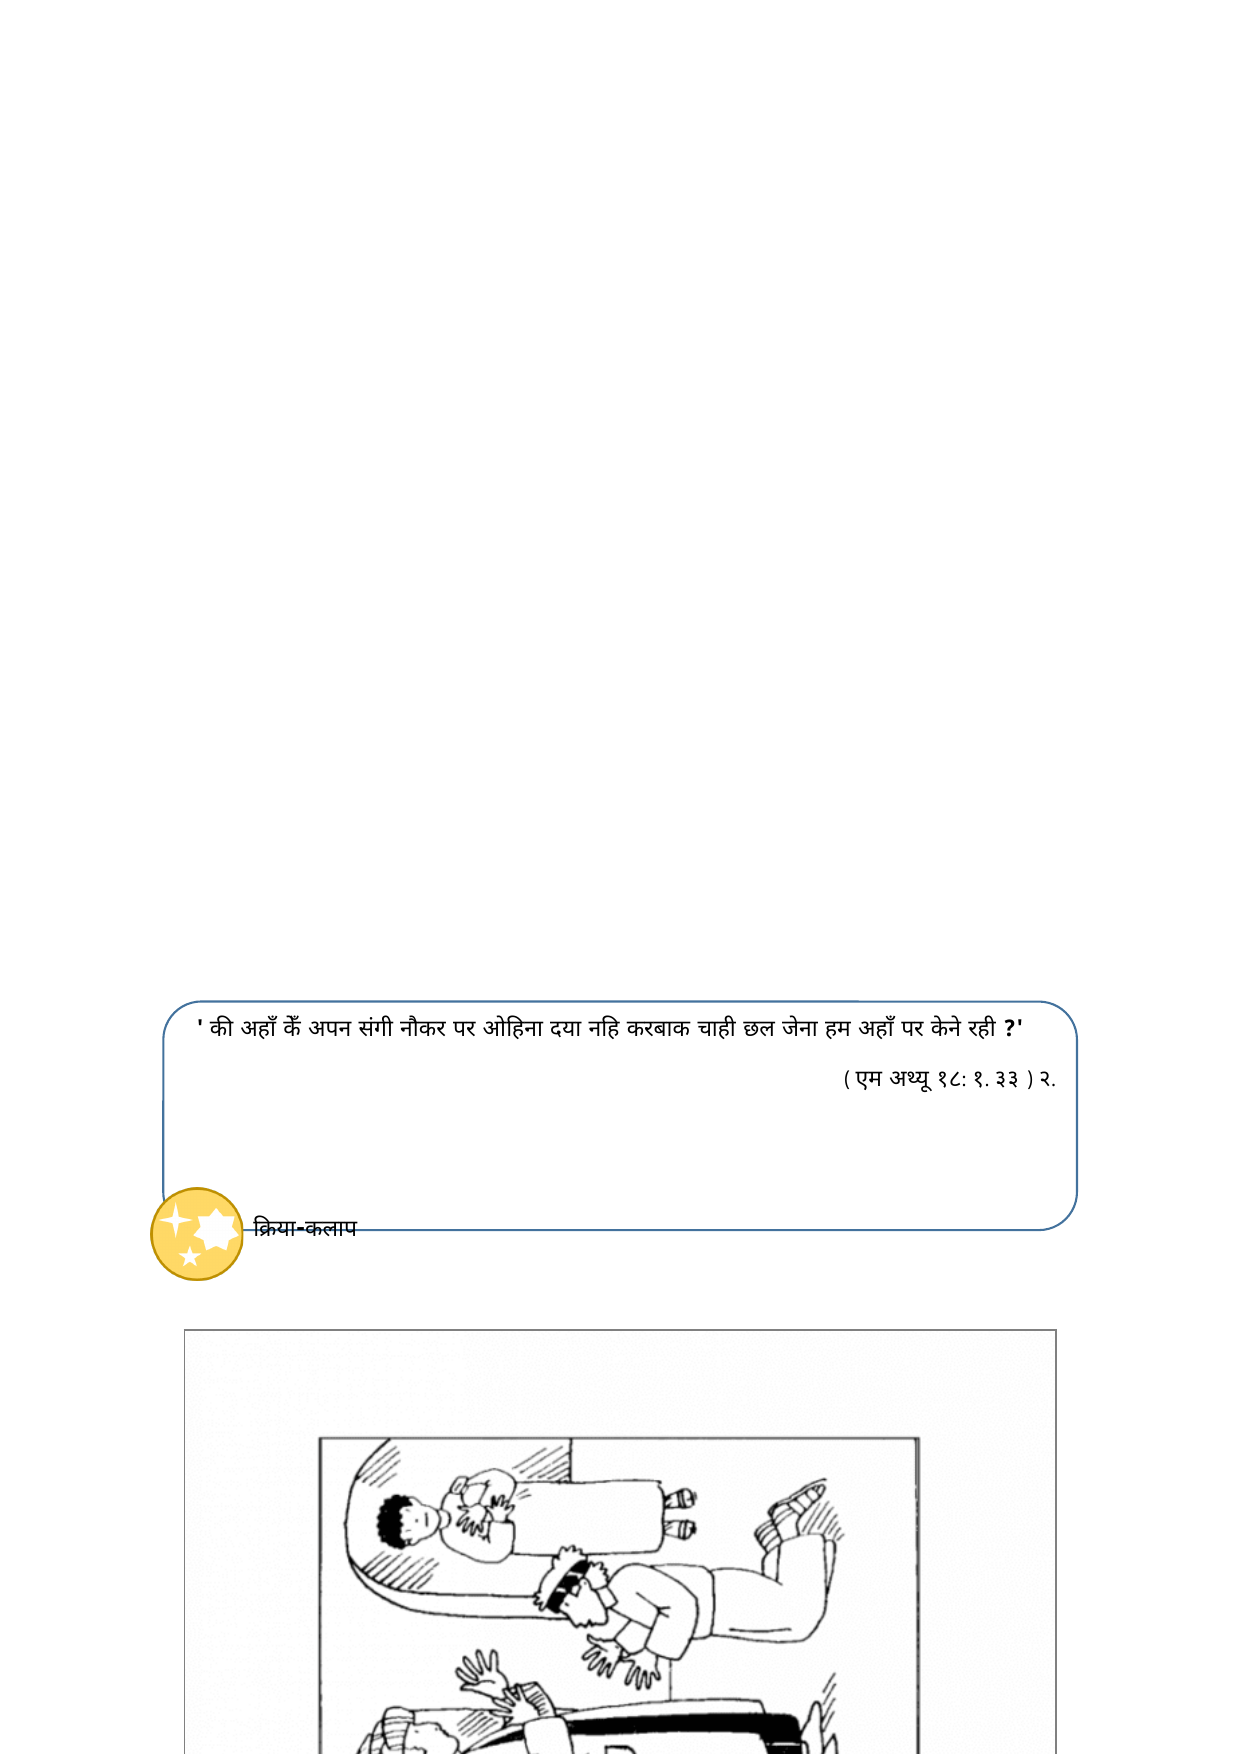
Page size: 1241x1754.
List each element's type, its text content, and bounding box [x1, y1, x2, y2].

picture [150, 1187, 244, 1281]
text क्रिया-कलाप [244, 1214, 1090, 1246]
picture [185, 1331, 1055, 1754]
text ( एम अथ्यू १८: १. ३३ ) २. [150, 1065, 1090, 1094]
text ' की अहाँ केँ अपन संगी नौकर पर ओहिना दया नहि करबाक चाही छल जेना हम अहाँ पर केने रही ?' [150, 1015, 1090, 1046]
